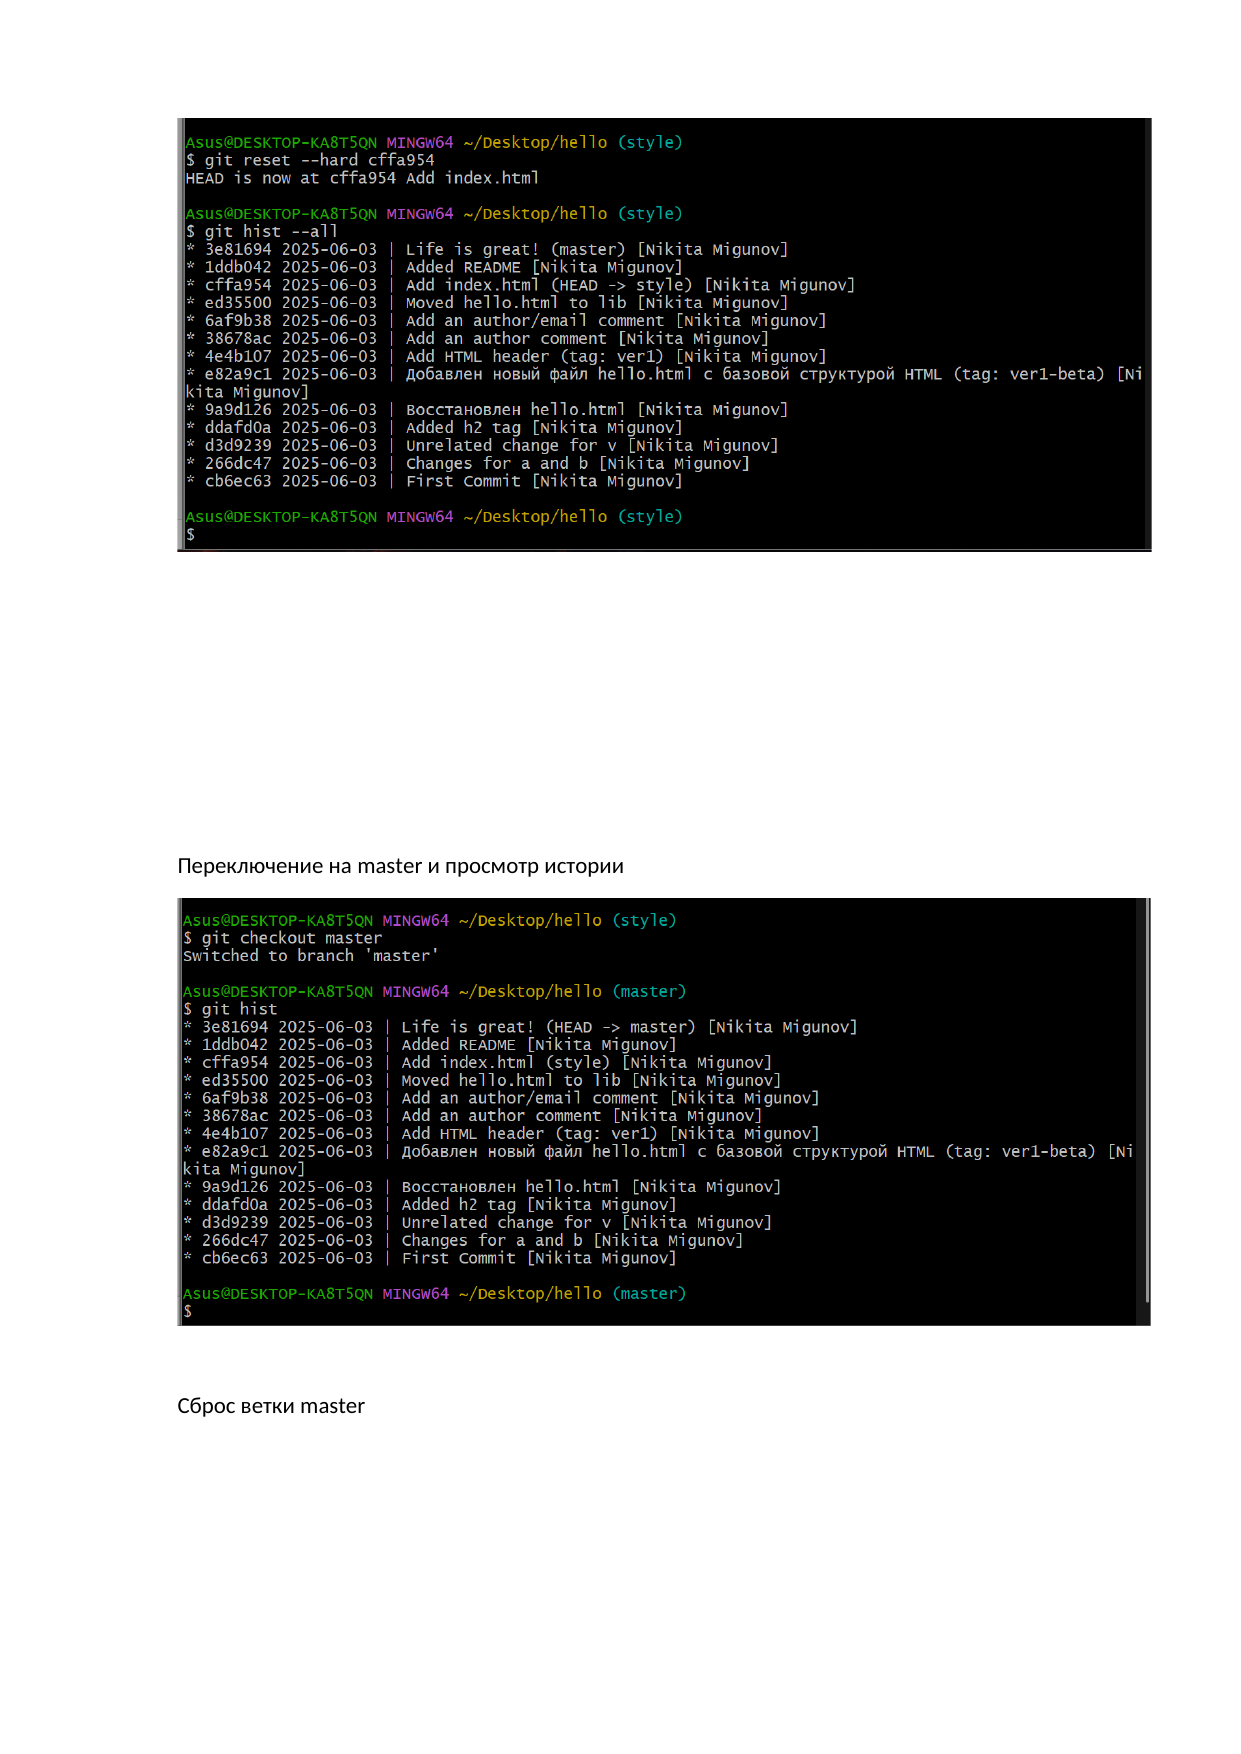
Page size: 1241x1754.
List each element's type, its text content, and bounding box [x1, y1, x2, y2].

text Переключение на master и просмотр истории [177, 852, 1152, 880]
text Сброс ветки master [177, 1391, 1152, 1419]
picture [177, 118, 1152, 552]
picture [177, 898, 1151, 1326]
